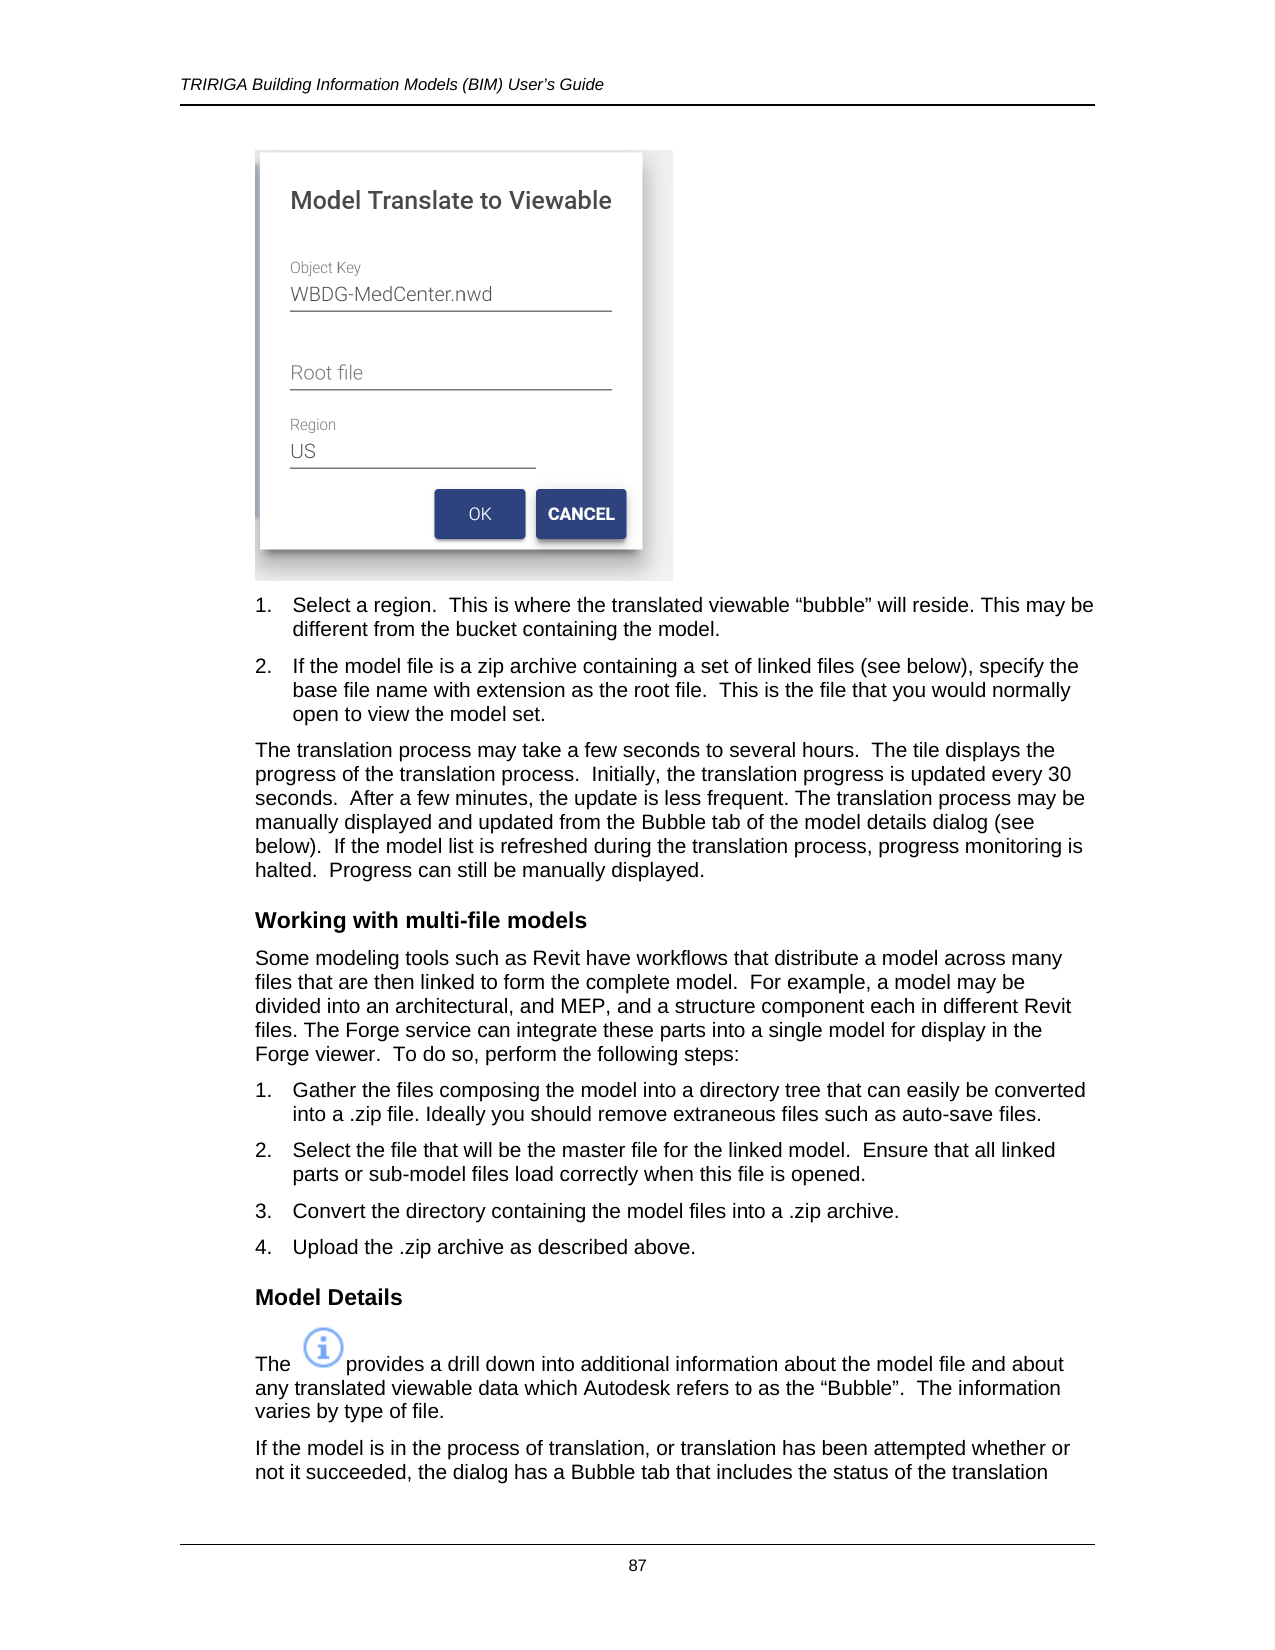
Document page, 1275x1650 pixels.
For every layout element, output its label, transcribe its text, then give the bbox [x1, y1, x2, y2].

list Select the file that will be the master file for the linked model. Ensure that all linked parts or sub-model files load correctly when this file is opened. [255, 1138, 1095, 1186]
list Convert the directory containing the model files into a .zip archive. [255, 1199, 1095, 1223]
picture [296, 1323, 346, 1371]
list If the model file is a zip archive containing a set of linked files (see below), specify the base file name with extension as the root file. This is the file that you would normally open to view the model set. [255, 654, 1095, 726]
subtitle Model Details [255, 1284, 1095, 1311]
picture [255, 150, 673, 581]
list Upload the .zip archive as described above. [255, 1235, 1095, 1259]
text Some modeling tools such as Revit have workflows that distribute a model across many files that are then linked to form the complete model. For example, a model may be divided into an architectural, and MEP, and a structure component each in different Revit files. The Forge service can integrate these parts into a single model for display in the Forge viewer. To do so, perform the following steps: [255, 946, 1095, 1065]
text The translation process may take a few seconds to several hours. The tile displays the progress of the translation process. Initially, the translation progress is updated every 30 seconds. After a few minutes, the update is less frequent. The translation process may be manually displayed and updated from the Bubble tab of the model details dialog (see below). If the model list is refreshed during the translation process, progress monitoring is halted. Progress can still be manually displayed. [255, 738, 1095, 882]
subtitle Working with multi-file models [255, 907, 1095, 933]
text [255, 1436, 1095, 1484]
list Select a region. This is where the translated viewable “bubble” will reside. This may be different from the bucket containing the model. [255, 593, 1095, 641]
list Gather the files composing the model into a directory tree that can easily be converted into a .zip file. Ideally you should remove extraneous files such as auto-save files. [255, 1078, 1095, 1126]
text The provides a drill down into additional information about the model file and about any translated viewable data which Autodesk refers to as the “Bubble”. The information varies by type of file. [255, 1323, 1095, 1423]
